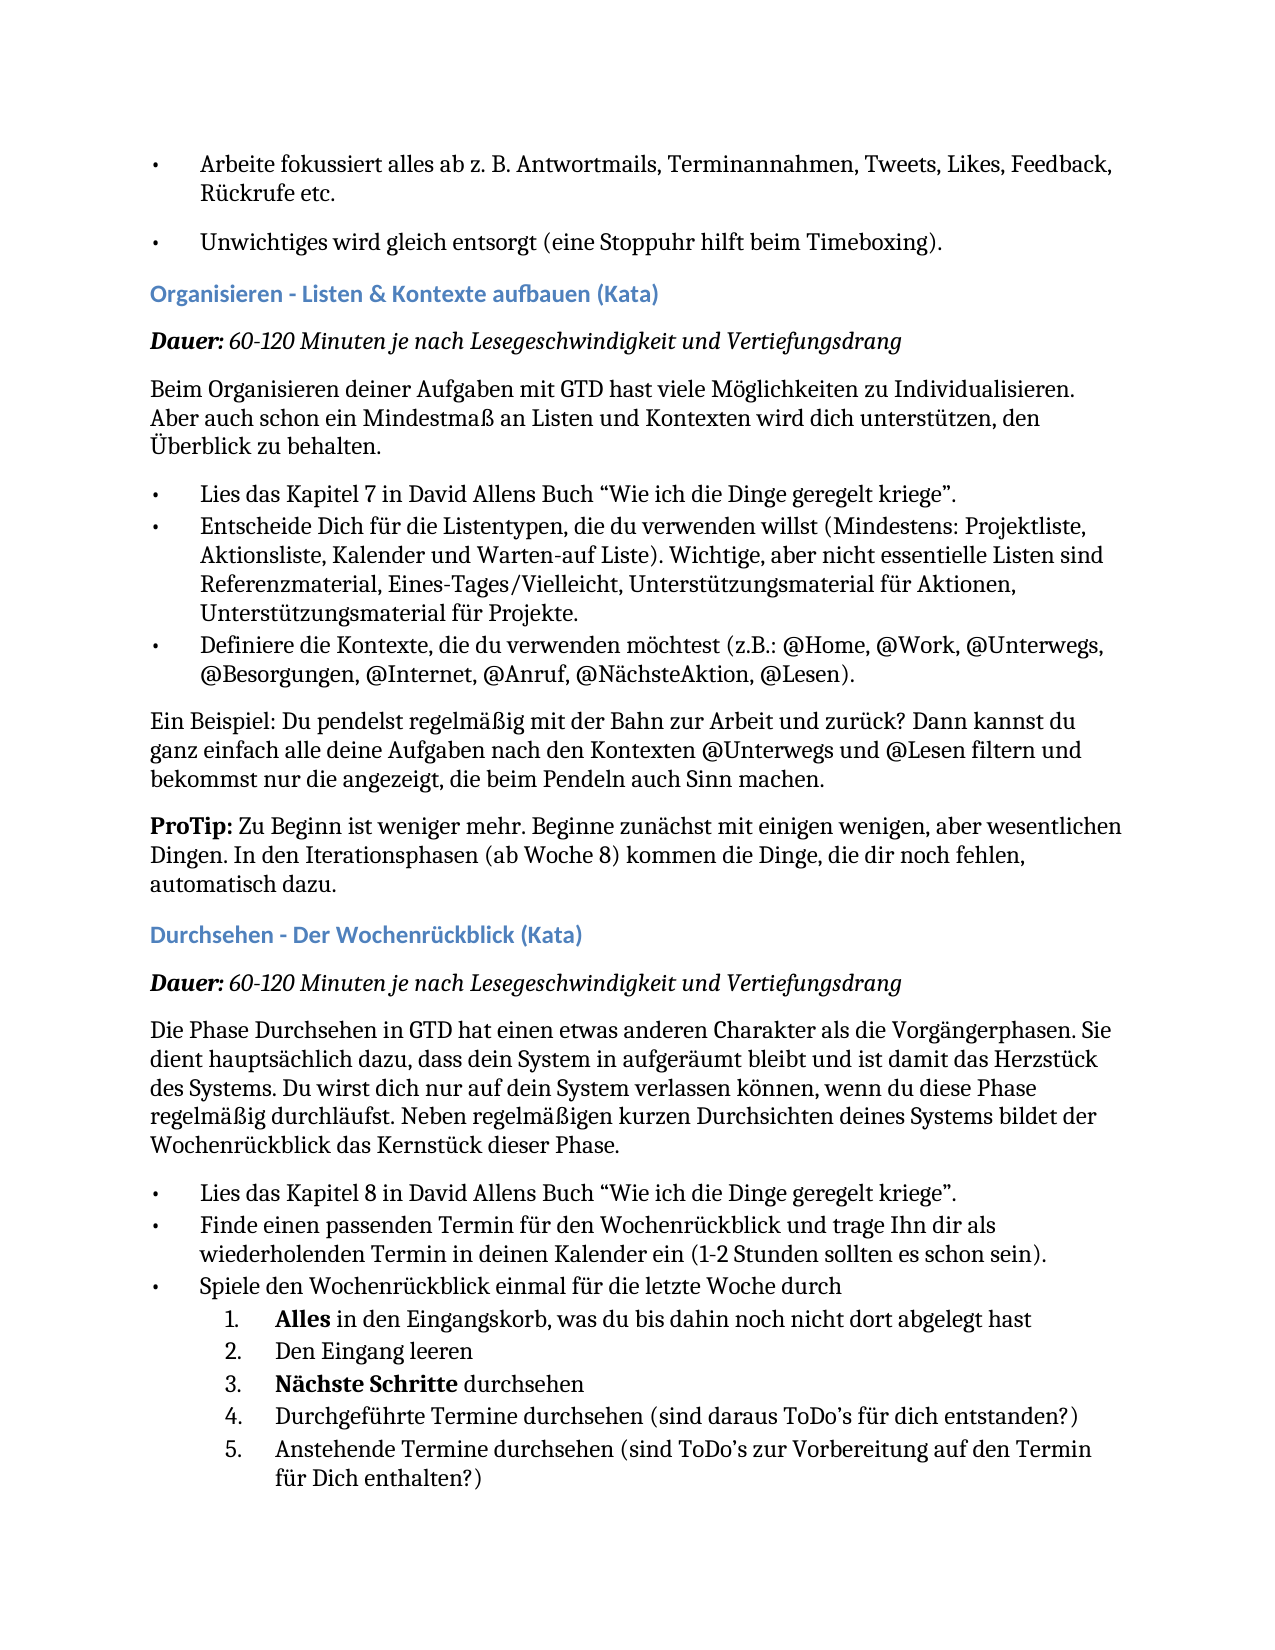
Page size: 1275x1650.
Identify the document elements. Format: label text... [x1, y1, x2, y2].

text Dauer: 60-120 Minuten je nach Lesegeschwindigkeit und Vertiefungsdrang [150, 327, 1125, 356]
list Unwichtiges wird gleich entsorgt (eine Stoppuhr hilft beim Timeboxing). [150, 228, 1125, 257]
list Lies das Kapitel 7 in David Allens Buch “Wie ich die Dinge geregelt kriege”. [150, 480, 1125, 508]
list Entscheide Dich für die Listentypen, die du verwenden willst (Mindestens: Projektliste, Aktionsliste, Kalender und Warten-auf Liste). Wichtige, aber nicht essentielle Listen sind Referenzmaterial, Eines-Tages/Vielleicht, Unterstützungsmaterial für Aktionen, Unterstützungsmaterial für Projekte. [150, 512, 1125, 627]
list Spiele den Wochenrückblick einmal für die letzte Woche durch [150, 1272, 1125, 1301]
list Arbeite fokussiert alles ab z. B. Antwortmails, Terminannahmen, Tweets, Likes, Feedback, Rückrufe etc. [150, 150, 1125, 207]
subtitle Organisieren - Listen & Kontexte aufbauen (Kata) [150, 278, 1125, 308]
text ProTip: Zu Beginn ist weniger mehr. Beginne zunächst mit einigen wenigen, aber wesentlichen Dingen. In den Iterationsphasen (ab Woche 8) kommen die Dinge, die dir noch fehlen, automatisch dazu. [150, 812, 1125, 898]
list Definiere die Kontexte, die du verwenden möchtest (z.B.: @Home, @Work, @Unterwegs, @Besorgungen, @Internet, @Anruf, @NächsteAktion, @Lesen). [150, 631, 1125, 688]
text Dauer: 60-120 Minuten je nach Lesegeschwindigkeit und Vertiefungsdrang [150, 968, 1125, 997]
list Finde einen passenden Termin für den Wochenrückblick und trage Ihn dir als wiederholenden Termin in deinen Kalender ein (1-2 Stunden sollten es schon sein). [150, 1211, 1125, 1268]
list Nächste Schritte durchsehen [225, 1370, 1125, 1398]
list Den Eingang leeren [225, 1337, 1125, 1366]
text Beim Organisieren deiner Aufgaben mit GTD hast viele Möglichkeiten zu Individualisieren. Aber auch schon ein Mindestmaß an Listen und Kontexten wird dich unterstützen, den Überblick zu behalten. [150, 375, 1125, 461]
list Anstehende Termine durchsehen (sind ToDo’s zur Vorbereitung auf den Termin für Dich enthalten?) [225, 1435, 1125, 1492]
subtitle Durchsehen - Der Wochenrückblick (Kata) [150, 919, 1125, 950]
text Die Phase Durchsehen in GTD hat einen etwas anderen Charakter als die Vorgängerphasen. Sie dient hauptsächlich dazu, dass dein System in aufgeräumt bleibt und ist damit das Herzstück des Systems. Du wirst dich nur auf dein System verlassen können, wenn du diese Phase regelmäßig durchläufst. Neben regelmäßigen kurzen Durchsichten deines Systems bildet der Wochenrückblick das Kernstück dieser Phase. [150, 1016, 1125, 1160]
list Durchgeführte Termine durchsehen (sind daraus ToDo’s für dich entstanden?) [225, 1402, 1125, 1431]
list Alles in den Eingangskorb, was du bis dahin noch nicht dort abgelegt hast [225, 1305, 1125, 1333]
list Lies das Kapitel 8 in David Allens Buch “Wie ich die Dinge geregelt kriege”. [150, 1178, 1125, 1207]
text Ein Beispiel: Du pendelst regelmäßig mit der Bahn zur Arbeit und zurück? Dann kannst du ganz einfach alle deine Aufgaben nach den Kontexten @Unterwegs und @Lesen filtern und bekommst nur die angezeigt, die beim Pendeln auch Sinn machen. [150, 707, 1125, 793]
